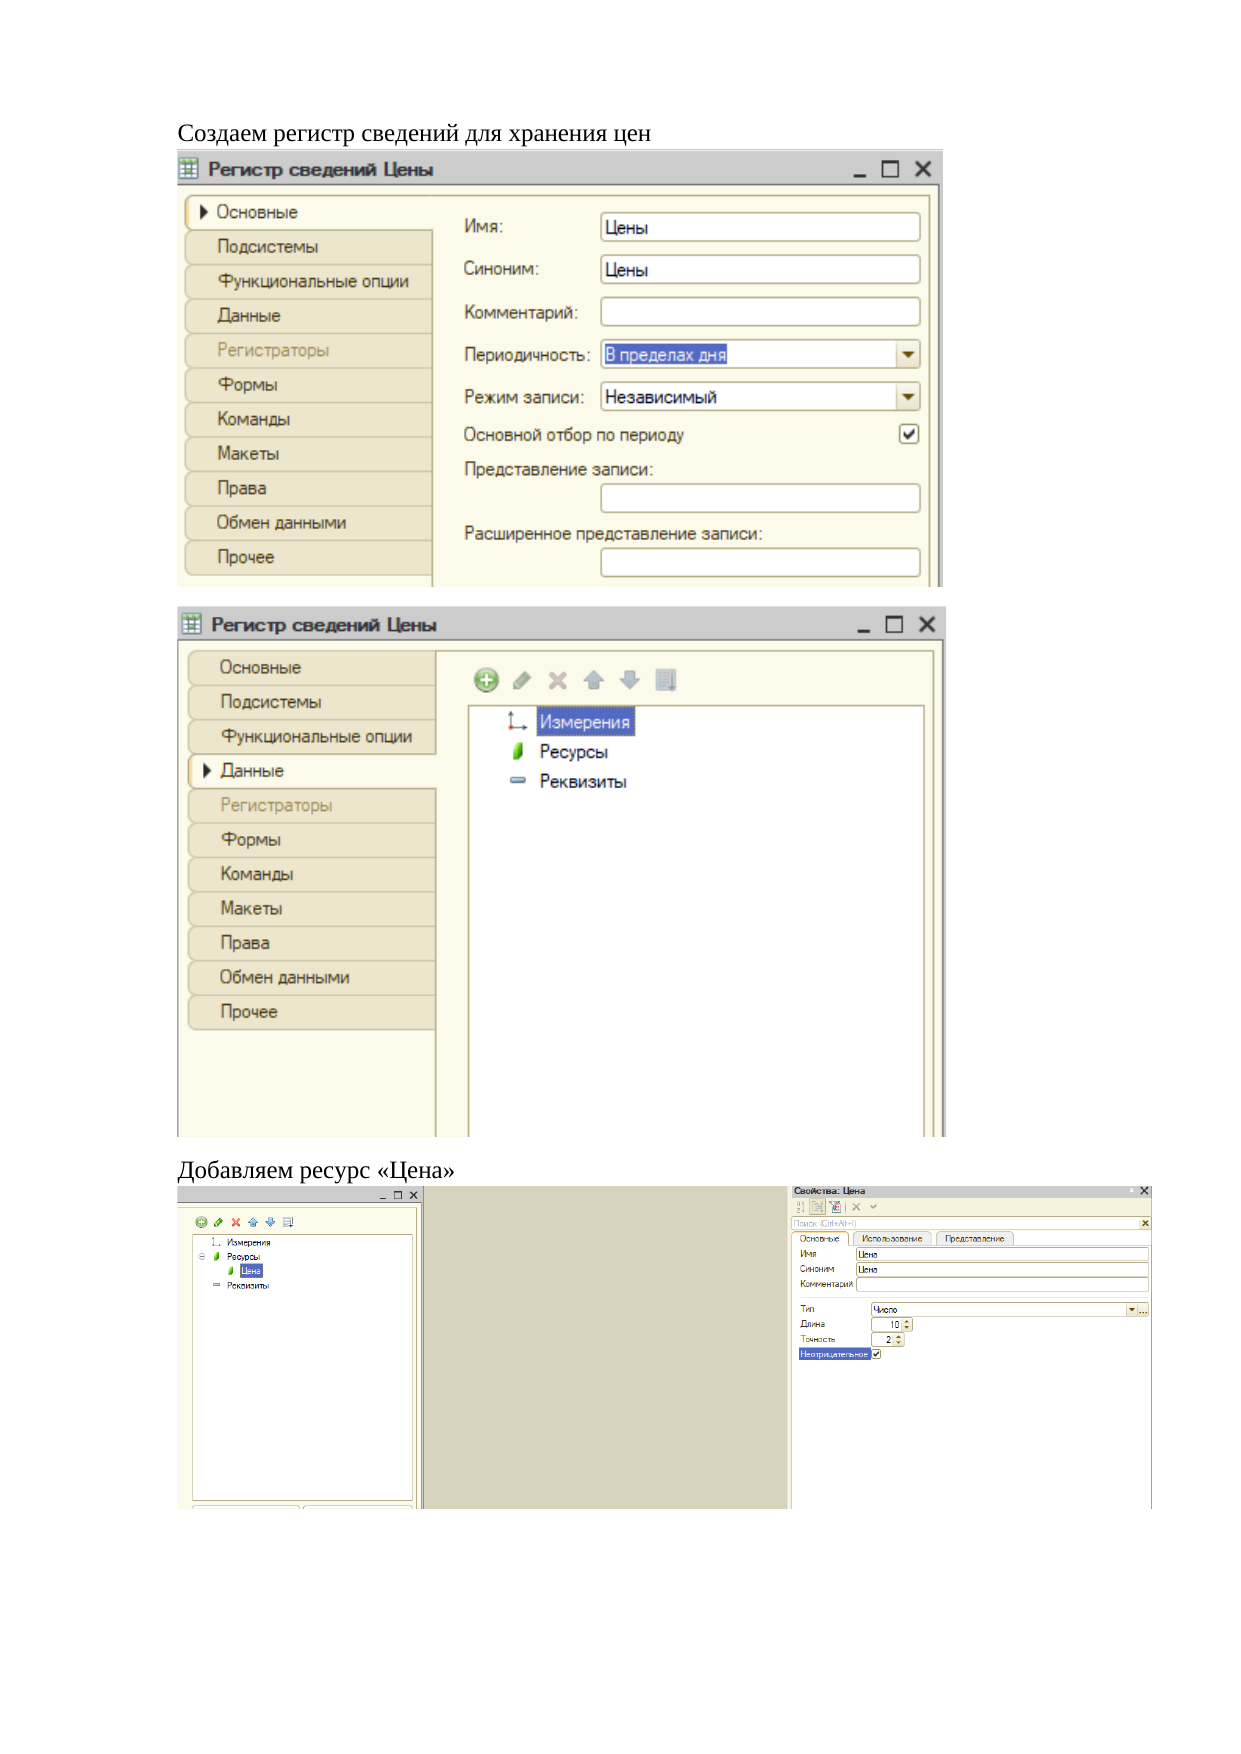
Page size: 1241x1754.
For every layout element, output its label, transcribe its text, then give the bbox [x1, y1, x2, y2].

picture [177, 1186, 1152, 1509]
text Добавляем ресурс «Цена» [177, 1156, 1152, 1186]
picture [177, 605, 947, 1137]
picture [177, 149, 943, 587]
